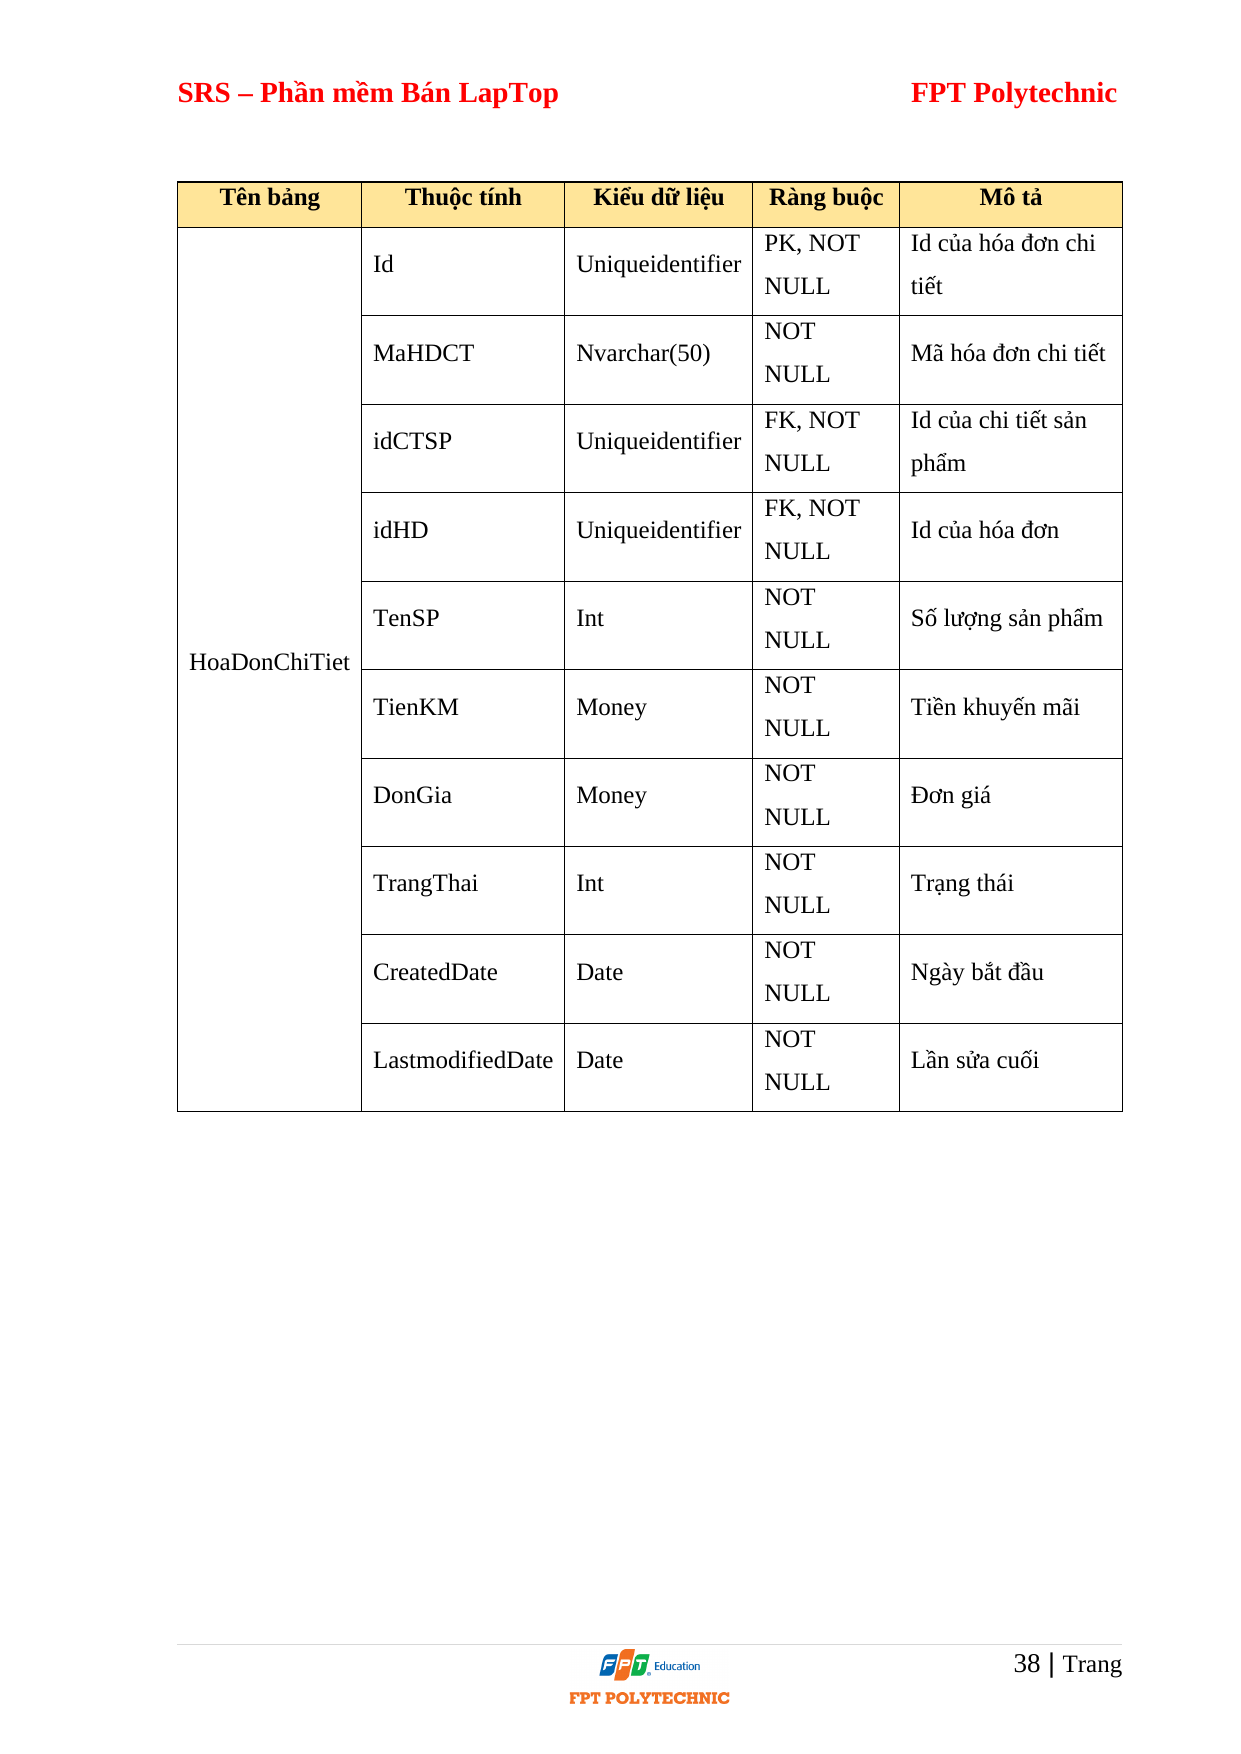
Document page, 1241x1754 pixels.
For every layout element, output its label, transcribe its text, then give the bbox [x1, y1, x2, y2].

table_cell NOT NULL [753, 1024, 899, 1111]
table_cell DonGia [362, 759, 564, 846]
table_cell idCTSP [362, 405, 564, 492]
table_cell NOT NULL [753, 582, 899, 669]
table_cell NOT NULL [753, 847, 899, 934]
table_cell Date [565, 935, 752, 1023]
table_cell NOT NULL [753, 670, 899, 757]
table_cell Ngày bắt đầu [900, 935, 1122, 1023]
table_cell Int [565, 847, 752, 934]
table_cell Id của chi tiết sản phẩm [900, 405, 1122, 492]
table_cell Uniqueidentifier [565, 405, 752, 492]
table_cell FK, NOT NULL [753, 493, 899, 581]
table_cell Int [565, 582, 752, 669]
table_cell PK, NOT NULL [753, 228, 899, 315]
table_header Tên bảng [178, 183, 361, 227]
picture [569, 1649, 730, 1704]
table_cell Lần sửa cuối [900, 1024, 1122, 1111]
table_cell TrangThai [362, 847, 564, 934]
table_cell Mã hóa đơn chi tiết [900, 316, 1122, 404]
table_cell CreatedDate [362, 935, 564, 1023]
table_cell Date [565, 1024, 752, 1111]
table_cell Uniqueidentifier [565, 228, 752, 315]
table_header Kiểu dữ liệu [565, 183, 752, 227]
table_cell Id của hóa đơn [900, 493, 1122, 581]
table_cell Trạng thái [900, 847, 1122, 934]
table_cell TenSP [362, 582, 564, 669]
table_cell Tiền khuyến mãi [900, 670, 1122, 757]
table_cell Đơn giá [900, 759, 1122, 846]
table_cell Uniqueidentifier [565, 493, 752, 581]
table_header Thuộc tính [362, 183, 564, 227]
table_cell Nvarchar(50) [565, 316, 752, 404]
table_cell NOT NULL [753, 935, 899, 1023]
table_cell Id [362, 228, 564, 315]
table_cell Id của hóa đơn chi tiết [900, 228, 1122, 315]
table_cell HoaDonChiTiet [178, 228, 361, 1111]
table_cell TienKM [362, 670, 564, 757]
table_header Mô tả [900, 183, 1122, 227]
table_cell Money [565, 670, 752, 757]
table_cell NOT NULL [753, 759, 899, 846]
table_cell MaHDCT [362, 316, 564, 404]
table_cell LastmodifiedDate [362, 1024, 564, 1111]
table_cell Money [565, 759, 752, 846]
table_cell idHD [362, 493, 564, 581]
table_cell NOT NULL [753, 316, 899, 404]
table_header Ràng buộc [753, 183, 899, 227]
table_cell Số lượng sản phẩm [900, 582, 1122, 669]
table_cell FK, NOT NULL [753, 405, 899, 492]
